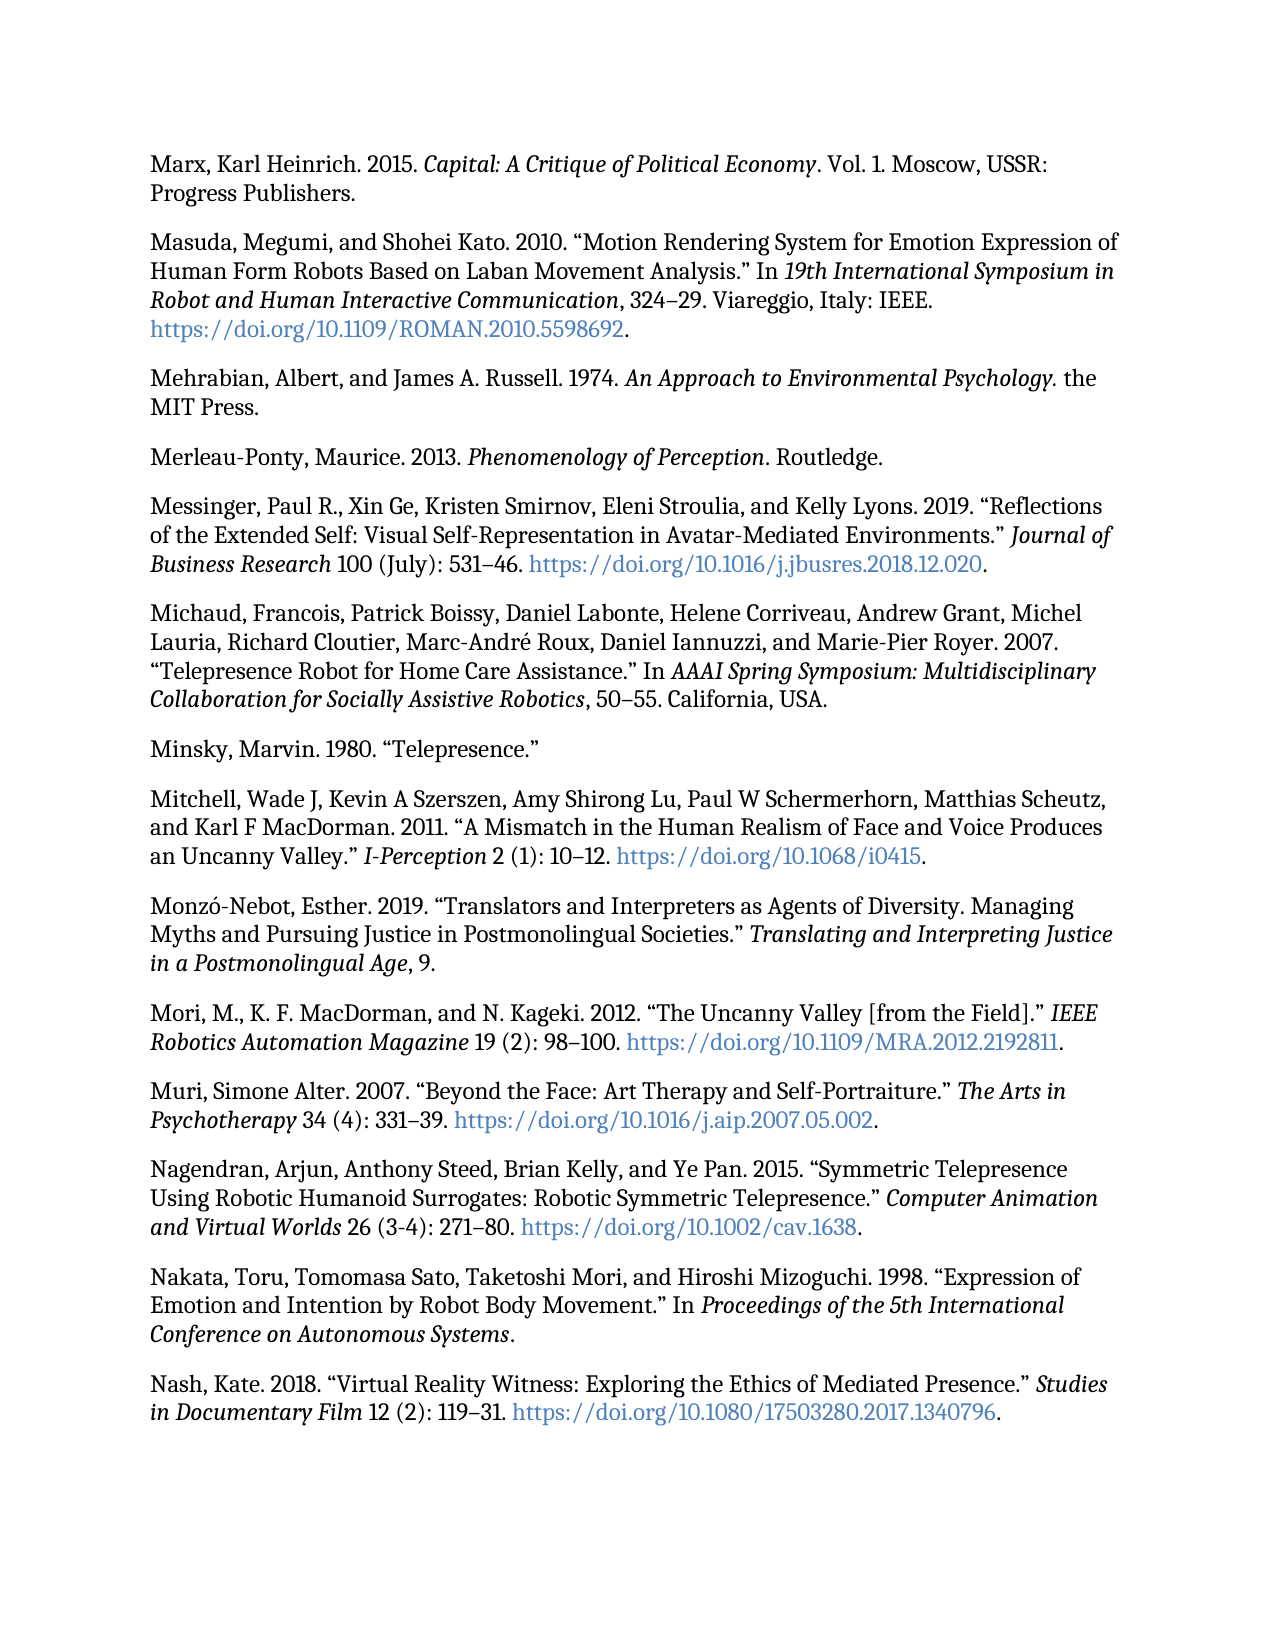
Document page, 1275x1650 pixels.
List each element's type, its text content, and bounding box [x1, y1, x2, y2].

text Michaud, Francois, Patrick Boissy, Daniel Labonte, Helene Corriveau, Andrew Grant, Michel Lauria, Richard Cloutier, Marc-André Roux, Daniel Iannuzzi, and Marie-Pier Royer. 2007. “Telepresence Robot for Home Care Assistance.” In AAAI Spring Symposium: Multidisciplinary Collaboration for Socially Assistive Robotics, 50–55. California, USA. [150, 599, 1125, 714]
text Mitchell, Wade J, Kevin A Szerszen, Amy Shirong Lu, Paul W Schermerhorn, Matthias Scheutz, and Karl F MacDorman. 2011. “A Mismatch in the Human Realism of Face and Voice Produces an Uncanny Valley.” I-Perception 2 (1): 10–12. https://doi.org/10.1068/i0415. [150, 784, 1125, 871]
text Masuda, Megumi, and Shohei Kato. 2010. “Motion Rendering System for Emotion Expression of Human Form Robots Based on Laban Movement Analysis.” In 19th International Symposium in Robot and Human Interactive Communication, 324–29. Viareggio, Italy: IEEE. https://doi.org/10.1109/ROMAN.2010.5598692. [150, 228, 1125, 343]
text Monzó-Nebot, Esther. 2019. “Translators and Interpreters as Agents of Diversity. Managing Myths and Pursuing Justice in Postmonolingual Societies.” Translating and Interpreting Justice in a Postmonolingual Age, 9. [150, 892, 1125, 978]
text Muri, Simone Alter. 2007. “Beyond the Face: Art Therapy and Self-Portraiture.” The Arts in Psychotherapy 34 (4): 331–39. https://doi.org/10.1016/j.aip.2007.05.002. [150, 1077, 1125, 1134]
text Marx, Karl Heinrich. 2015. Capital: A Critique of Political Economy. Vol. 1. Moscow, USSR: Progress Publishers. [150, 150, 1125, 207]
text Nash, Kate. 2018. “Virtual Reality Witness: Exploring the Ethics of Mediated Presence.” Studies in Documentary Film 12 (2): 119–31. https://doi.org/10.1080/17503280.2017.1340796. [150, 1369, 1125, 1427]
text Mehrabian, Albert, and James A. Russell. 1974. An Approach to Environmental Psychology. the MIT Press. [150, 364, 1125, 422]
text Mori, M., K. F. MacDorman, and N. Kageki. 2012. “The Uncanny Valley [from the Field].” IEEE Robotics Automation Magazine 19 (2): 98–100. https://doi.org/10.1109/MRA.2012.2192811. [150, 999, 1125, 1056]
text Nagendran, Arjun, Anthony Steed, Brian Kelly, and Ye Pan. 2015. “Symmetric Telepresence Using Robotic Humanoid Surrogates: Robotic Symmetric Telepresence.” Computer Animation and Virtual Worlds 26 (3-4): 271–80. https://doi.org/10.1002/cav.1638. [150, 1155, 1125, 1242]
text Merleau-Ponty, Maurice. 2013. Phenomenology of Perception. Routledge. [150, 442, 1125, 471]
text Nakata, Toru, Tomomasa Sato, Taketoshi Mori, and Hiroshi Mizoguchi. 1998. “Expression of Emotion and Intention by Robot Body Movement.” In Proceedings of the 5th International Conference on Autonomous Systems. [150, 1262, 1125, 1349]
text Messinger, Paul R., Xin Ge, Kristen Smirnov, Eleni Stroulia, and Kelly Lyons. 2019. “Reflections of the Extended Self: Visual Self-Representation in Avatar-Mediated Environments.” Journal of Business Research 100 (July): 531–46. https://doi.org/10.1016/j.jbusres.2018.12.020. [150, 492, 1125, 578]
text Minsky, Marvin. 1980. “Telepresence.” [150, 735, 1125, 764]
